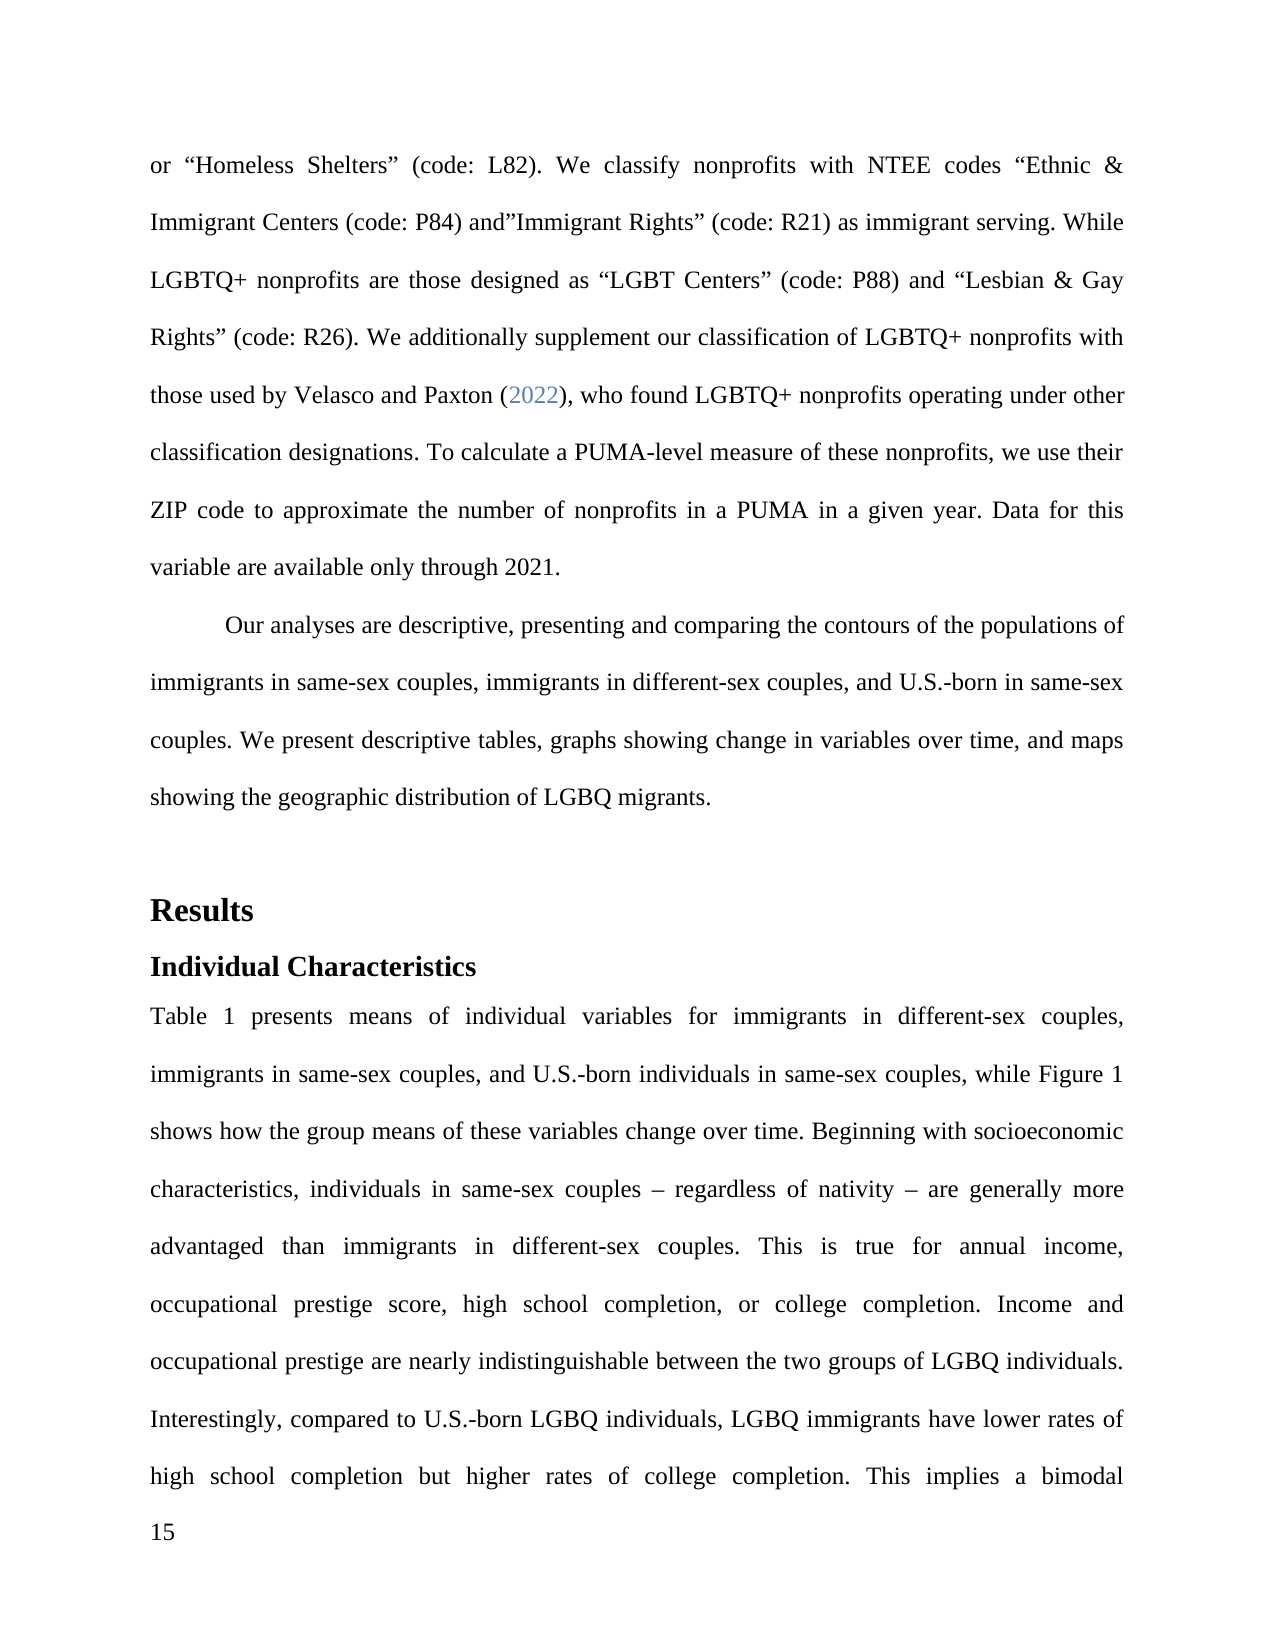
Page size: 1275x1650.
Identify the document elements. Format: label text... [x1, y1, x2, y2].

text Our analyses are descriptive, presenting and comparing the contours of the populations of immigrants in same-sex couples, immigrants in different-sex couples, and U.S.-born in same-sex couples. We present descriptive tables, graphs showing change in variables over time, and maps showing the geographic distribution of LGBQ migrants. [150, 610, 1125, 811]
subtitle Results [150, 890, 1125, 928]
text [150, 150, 1125, 581]
subtitle Individual Characteristics [150, 949, 1125, 983]
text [150, 1001, 1125, 1490]
